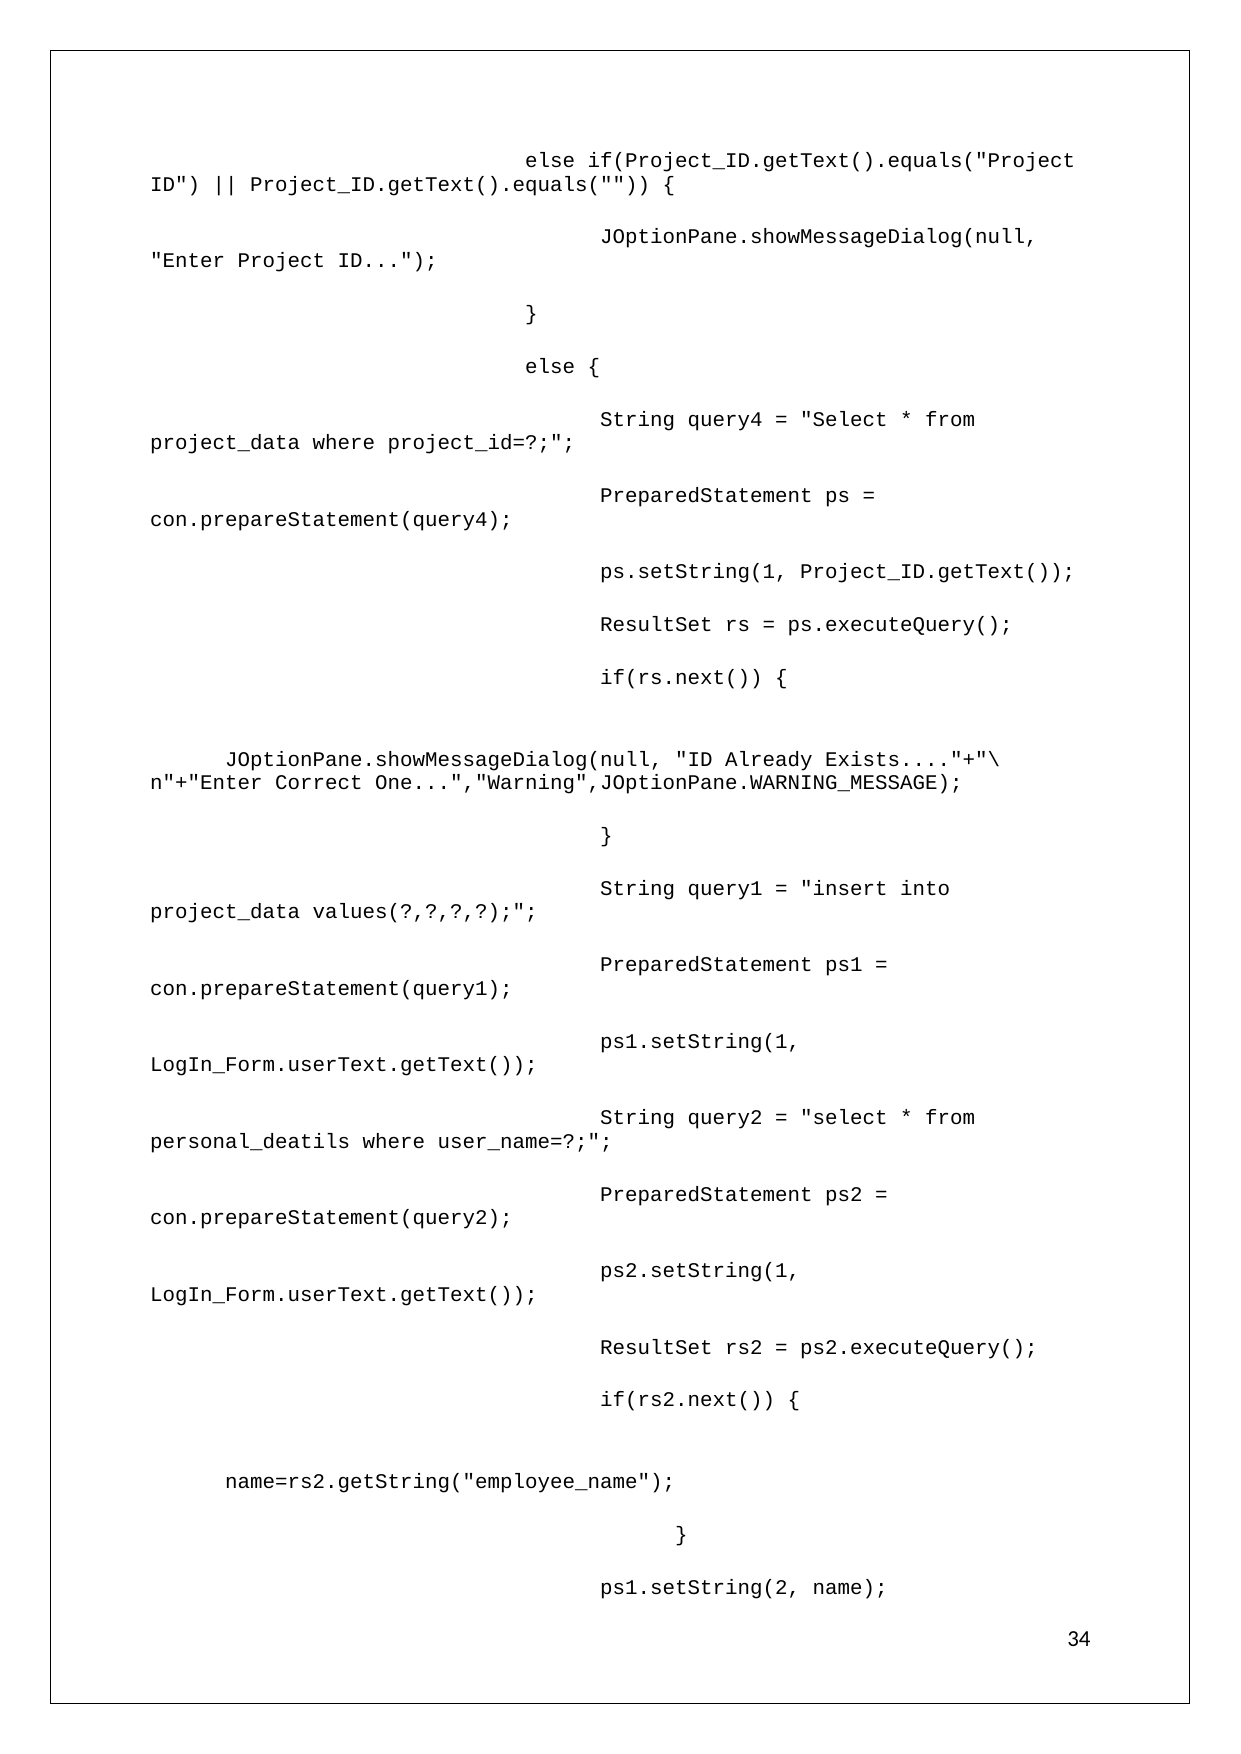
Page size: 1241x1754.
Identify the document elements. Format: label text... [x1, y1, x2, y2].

text JOptionPane.showMessageDialog(null, "Enter Project ID..."); [150, 226, 1090, 274]
text ResultSet rs2 = ps2.executeQuery(); [150, 1337, 1090, 1360]
text name=rs2.getString("employee_name"); [150, 1442, 1090, 1495]
text PreparedStatement ps = con.prepareStatement(query4); [150, 485, 1090, 532]
text String query2 = "select * from personal_deatils where user_name=?;"; [150, 1107, 1090, 1154]
text else { [150, 356, 1090, 379]
text if(rs.next()) { [150, 667, 1090, 691]
text ps1.setString(1, LogIn_Form.userText.getText()); [150, 1031, 1090, 1078]
text String query1 = "insert into project_data values(?,?,?,?);"; [150, 878, 1090, 925]
text String query4 = "Select * from project_data where project_id=?;"; [150, 408, 1090, 456]
text if(rs2.next()) { [150, 1389, 1090, 1413]
text ps2.setString(1, LogIn_Form.userText.getText()); [150, 1260, 1090, 1307]
text PreparedStatement ps1 = con.prepareStatement(query1); [150, 954, 1090, 1002]
text JOptionPane.showMessageDialog(null, "ID Already Exists...."+"\n"+"Enter Correct One...","Warning",JOptionPane.WARNING_MESSAGE); [150, 720, 1090, 796]
text PreparedStatement ps2 = con.prepareStatement(query2); [150, 1184, 1090, 1231]
text else if(Project_ID.getText().equals("Project ID") || Project_ID.getText().equals("")) { [150, 150, 1090, 197]
text ps.setString(1, Project_ID.getText()); [150, 561, 1090, 585]
text } [150, 1524, 1090, 1547]
text ResultSet rs = ps.executeQuery(); [150, 614, 1090, 638]
text } [150, 825, 1090, 849]
text } [150, 303, 1090, 327]
text ps1.setString(2, name); [150, 1577, 1090, 1600]
